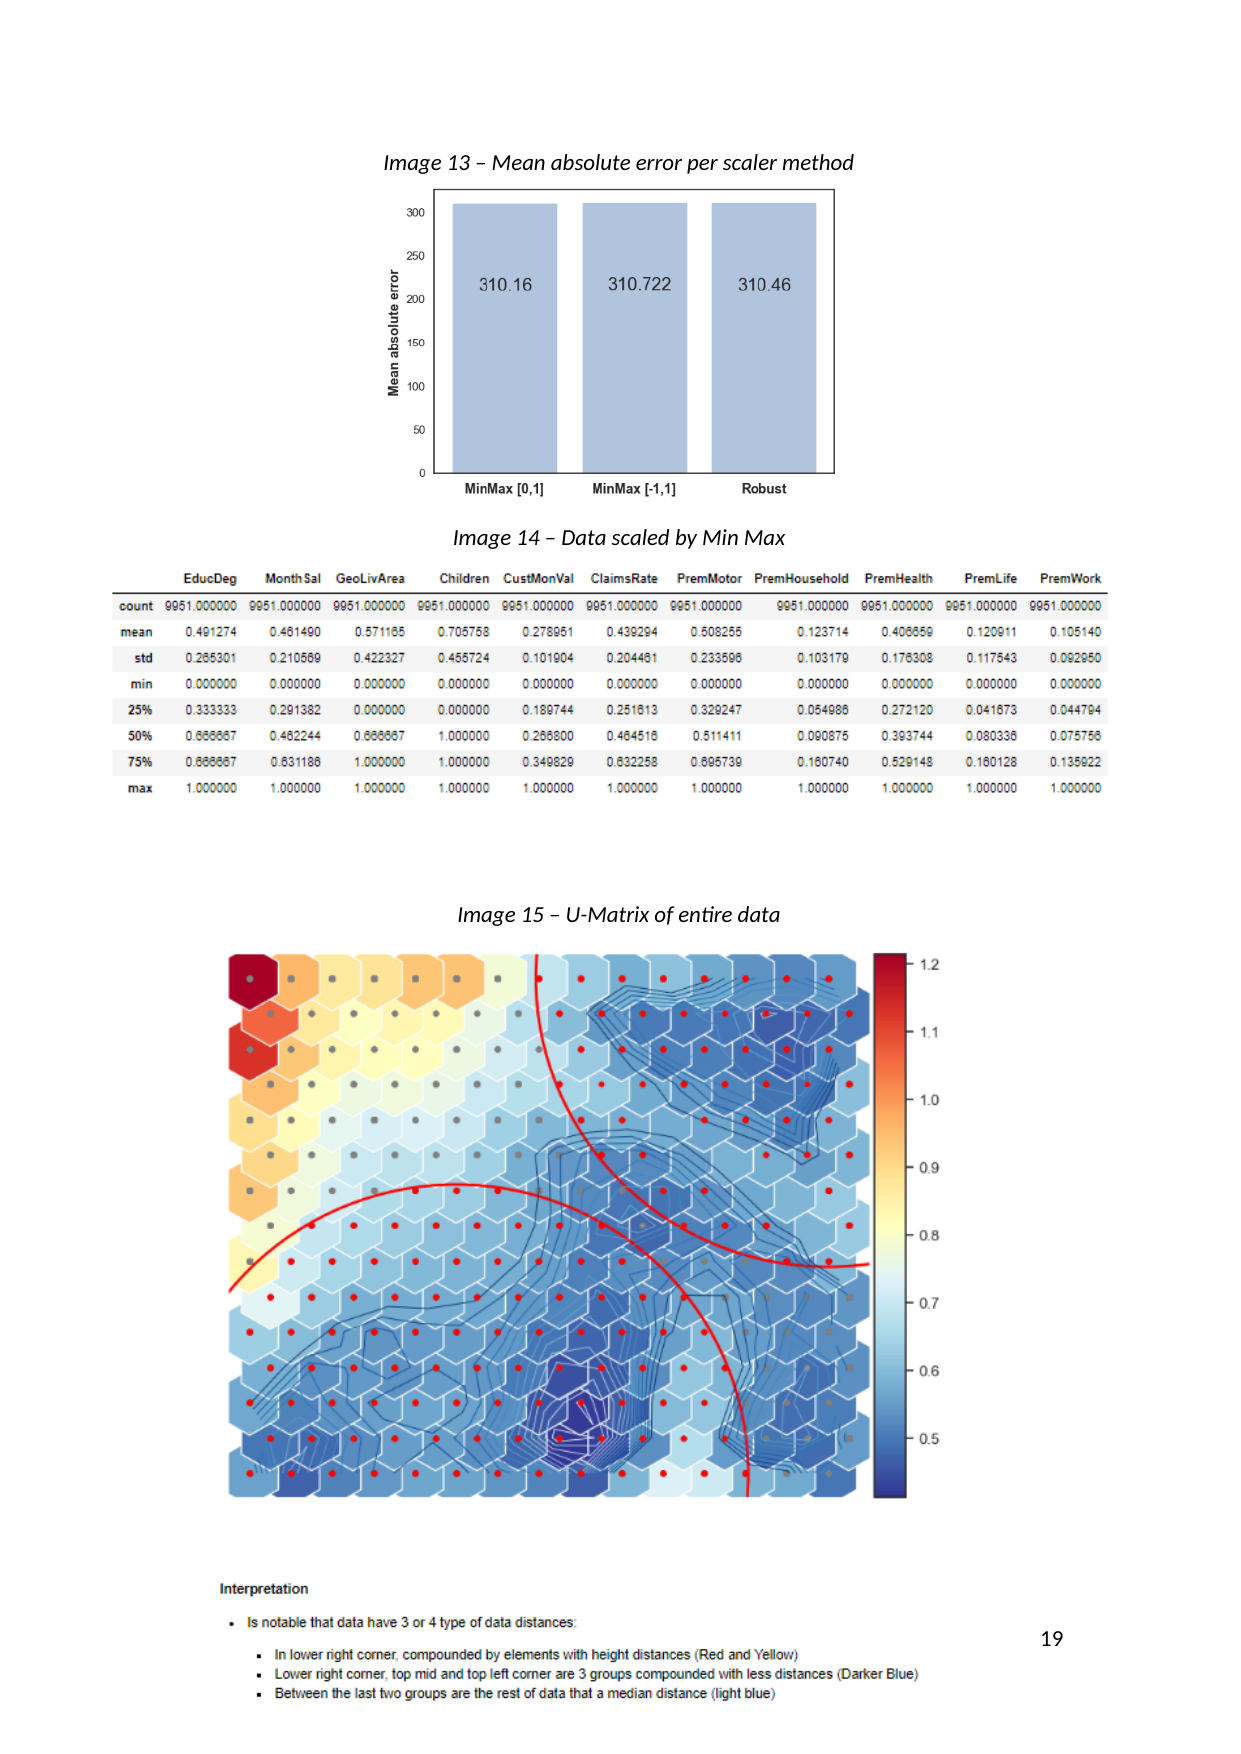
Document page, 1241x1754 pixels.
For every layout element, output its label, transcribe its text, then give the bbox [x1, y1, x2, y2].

picture [107, 564, 1107, 801]
picture [218, 939, 980, 1715]
text Image 15 – U-Matrix of entire data [177, 900, 1063, 928]
picture [377, 183, 865, 503]
text Image 13 – Mean absolute error per scaler method [177, 148, 1063, 176]
text Image 14 – Data scaled by Min Max [177, 523, 1063, 551]
